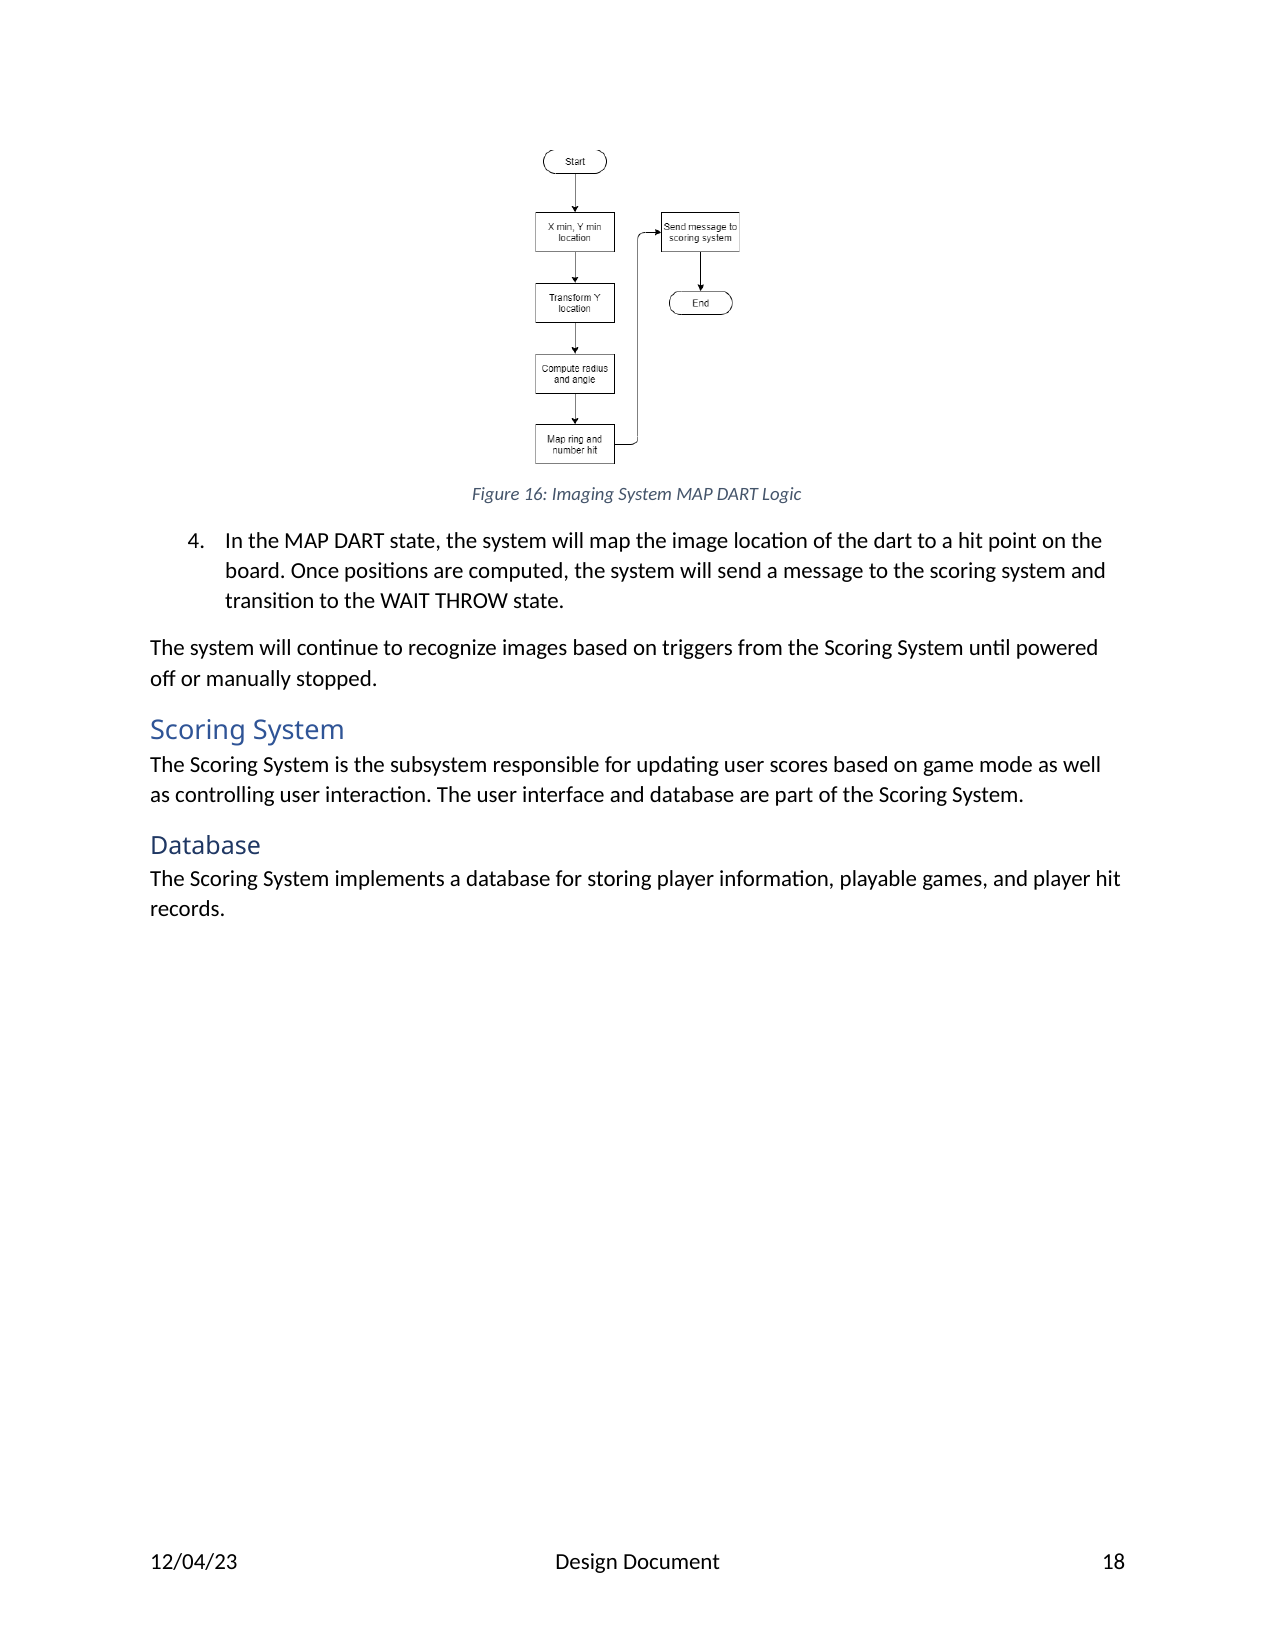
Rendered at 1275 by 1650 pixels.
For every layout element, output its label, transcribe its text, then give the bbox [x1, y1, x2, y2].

text The Scoring System is the subsystem responsible for updating user scores based on game mode as well as controlling user interaction. The user interface and database are part of the Scoring System. [150, 750, 1125, 808]
subtitle Scoring System [150, 711, 1125, 747]
picture [535, 150, 740, 464]
subtitle Database [150, 827, 1125, 861]
list In the MAP DART state, the system will map the image location of the dart to a hit point on the board. Once positions are computed, the system will send a message to the scoring system and transition to the WAIT THROW state. [187, 526, 1125, 614]
text The Scoring System implements a database for storing player information, playable games, and player hit records. [150, 864, 1125, 922]
text The system will continue to recognize images based on triggers from the Scoring System until powered off or manually stopped. [150, 633, 1125, 692]
